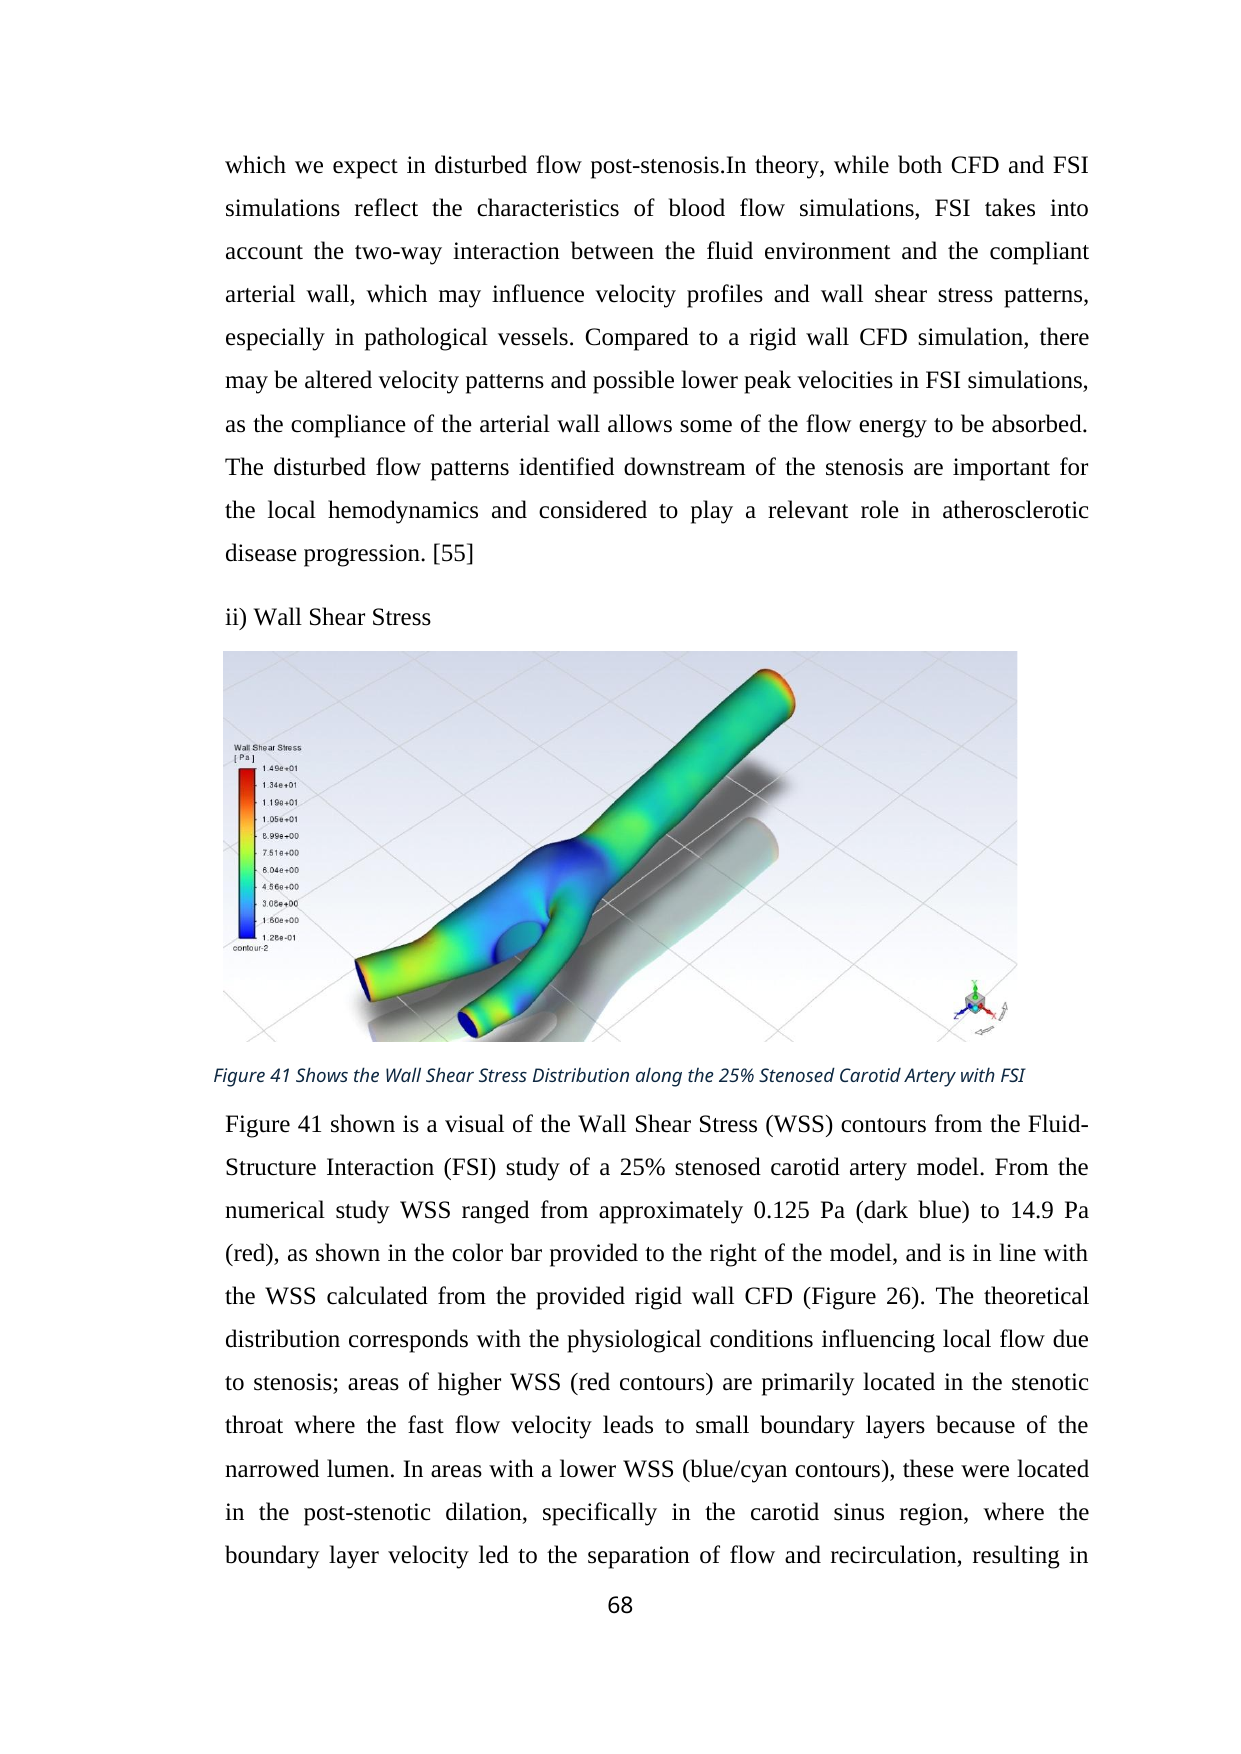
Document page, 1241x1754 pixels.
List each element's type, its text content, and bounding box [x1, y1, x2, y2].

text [225, 150, 1090, 567]
picture [223, 651, 1018, 1042]
text Figure 41 Shows the Wall Shear Stress Distribution along the 25% Stenosed Carotid Artery with FSI [150, 1062, 1090, 1088]
text ii) Wall Shear Stress [150, 602, 1090, 631]
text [225, 1109, 1090, 1569]
